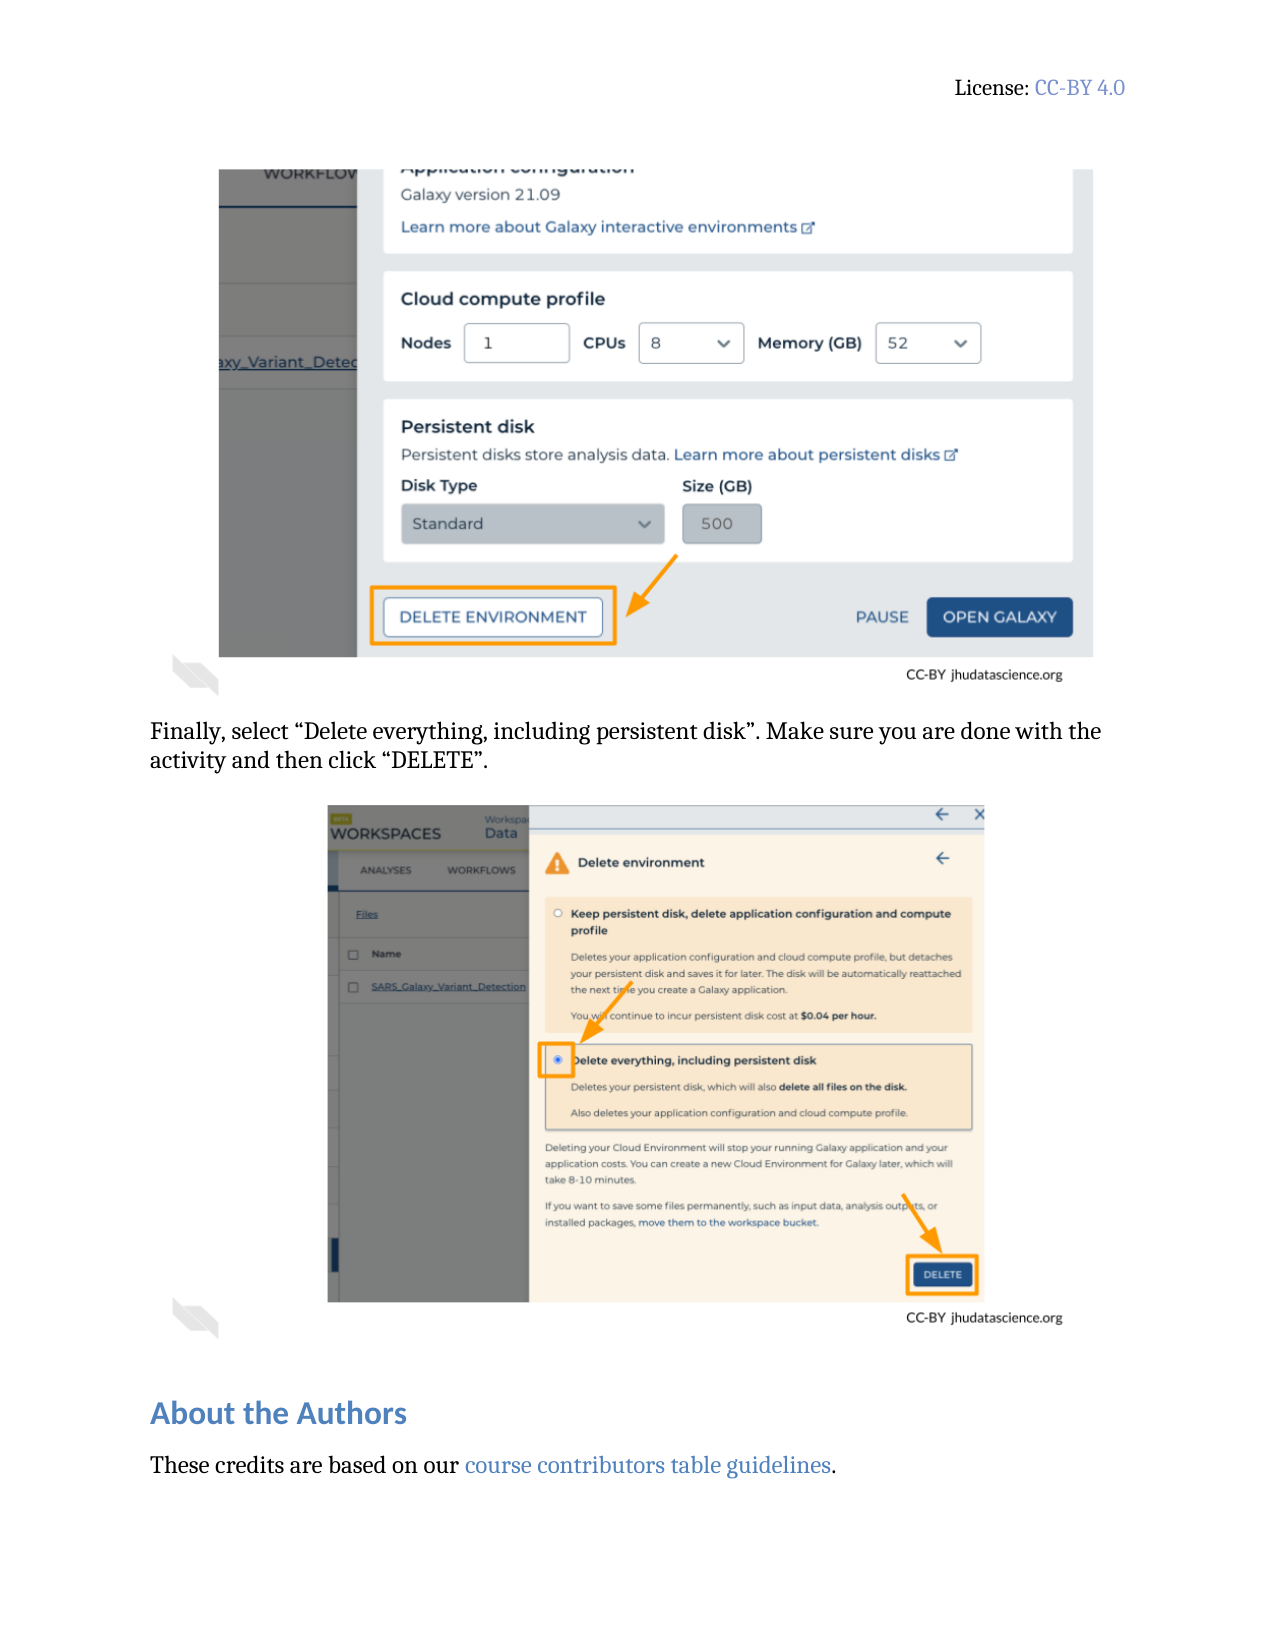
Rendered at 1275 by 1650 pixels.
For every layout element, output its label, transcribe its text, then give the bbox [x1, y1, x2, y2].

picture [168, 150, 1144, 699]
picture [168, 793, 1144, 1342]
subtitle About the Authors [150, 1392, 1125, 1433]
text Finally, select “Delete everything, including persistent disk”. Make sure you are done with the activity and then click “DELETE”. [150, 717, 1125, 775]
text These credits are based on our course contributors table guidelines. [150, 1451, 1125, 1480]
